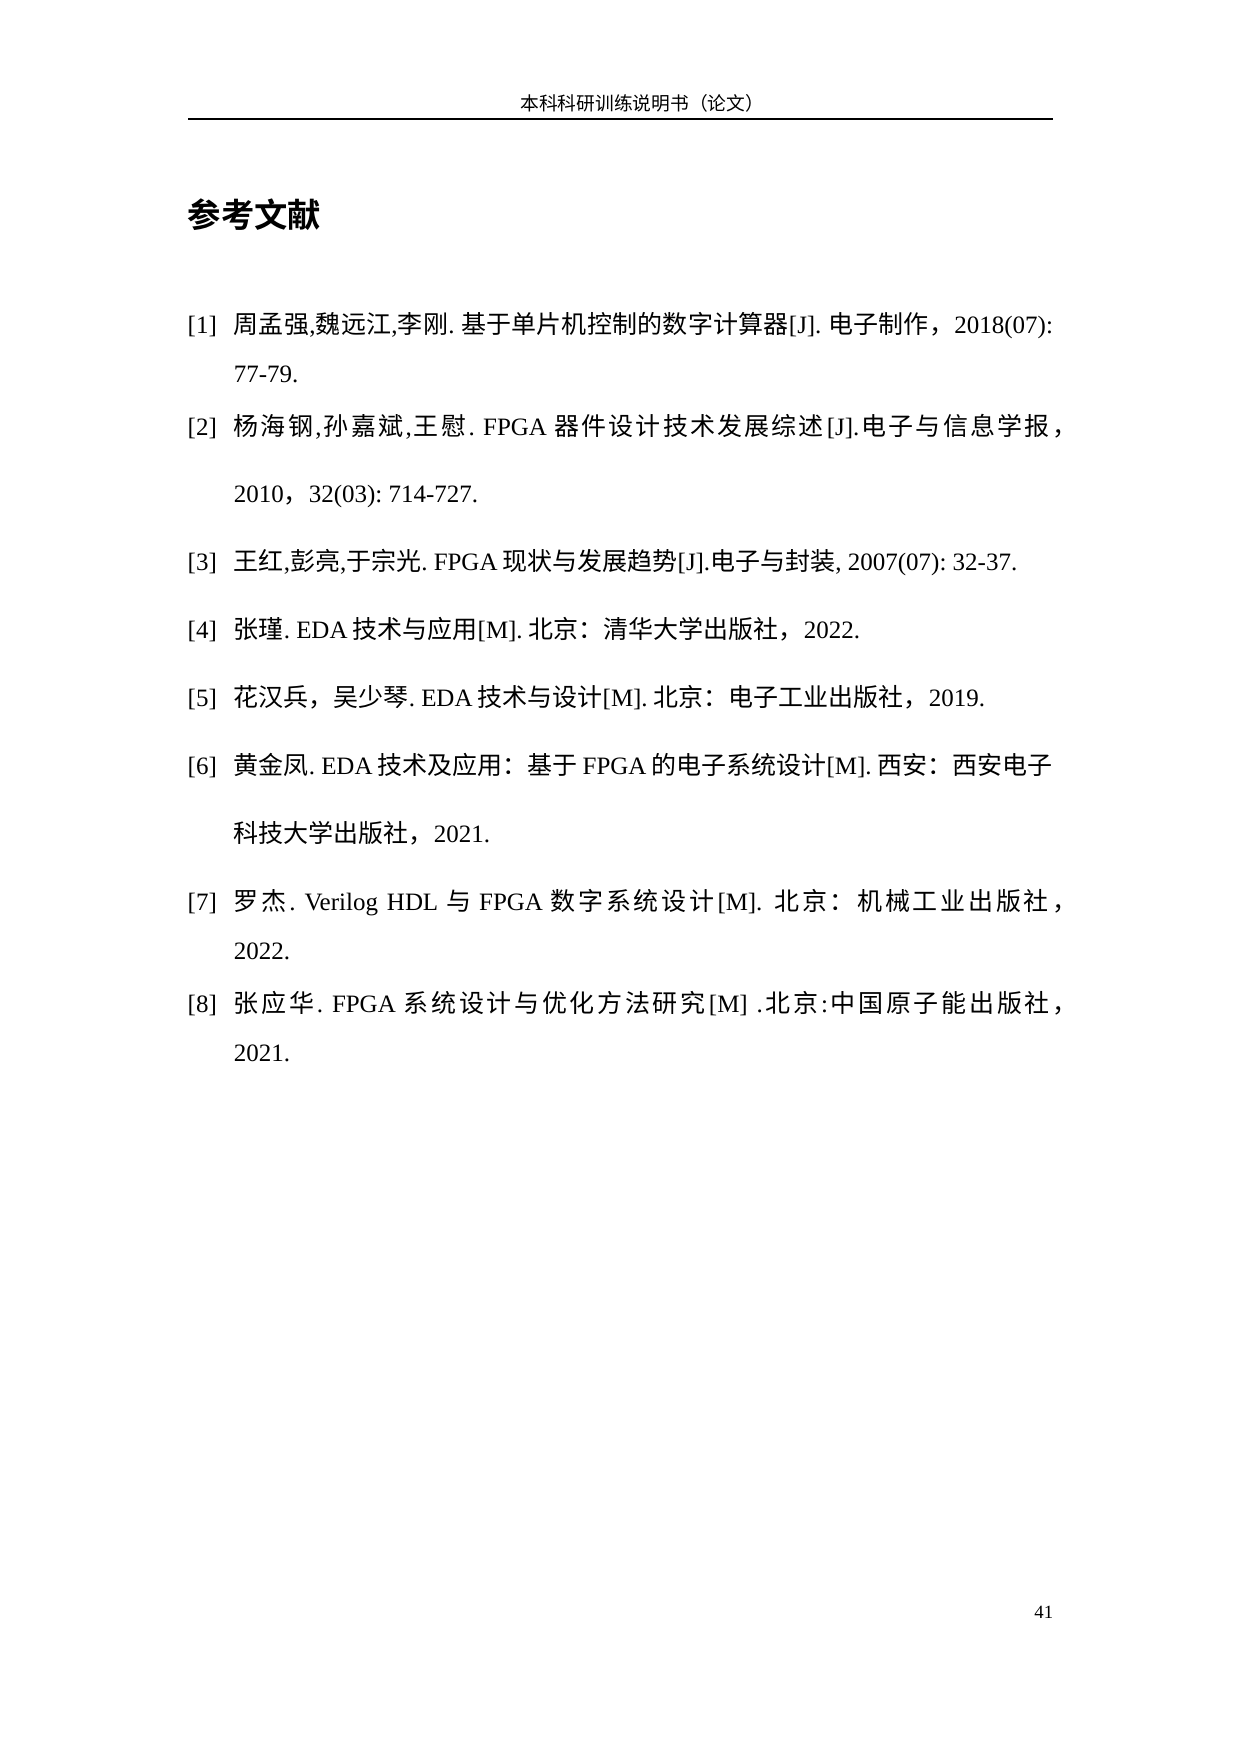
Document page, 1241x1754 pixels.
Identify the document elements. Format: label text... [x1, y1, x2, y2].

list 花汉兵，吴少琴. EDA技术与设计[M]. 北京：电子工业出版社，2019. [187, 662, 1053, 730]
list 罗杰. Verilog HDL与FPGA数字系统设计[M]. 北京：机械工业出版社，2022. [187, 866, 1053, 967]
list 杨海钢,孙嘉斌,王慰. FPGA器件设计技术发展综述[J].电子与信息学报，2010，32(03): 714-727. [187, 390, 1053, 526]
list 张瑾. EDA技术与应用[M]. 北京：清华大学出版社，2022. [187, 594, 1053, 662]
list 黄金凤. EDA技术及应用：基于FPGA的电子系统设计[M]. 西安：西安电子科技大学出版社，2021. [187, 730, 1053, 866]
text 参考文献 [187, 179, 1053, 247]
list 张应华. FPGA系统设计与优化方法研究[M] .北京:中国原子能出版社，2021. [187, 967, 1053, 1069]
list 王红,彭亮,于宗光. FPGA现状与发展趋势[J].电子与封装, 2007(07): 32-37. [187, 526, 1053, 594]
list 周孟强,魏远江,李刚. 基于单片机控制的数字计算器[J]. 电子制作，2018(07): 77-79. [187, 288, 1053, 390]
